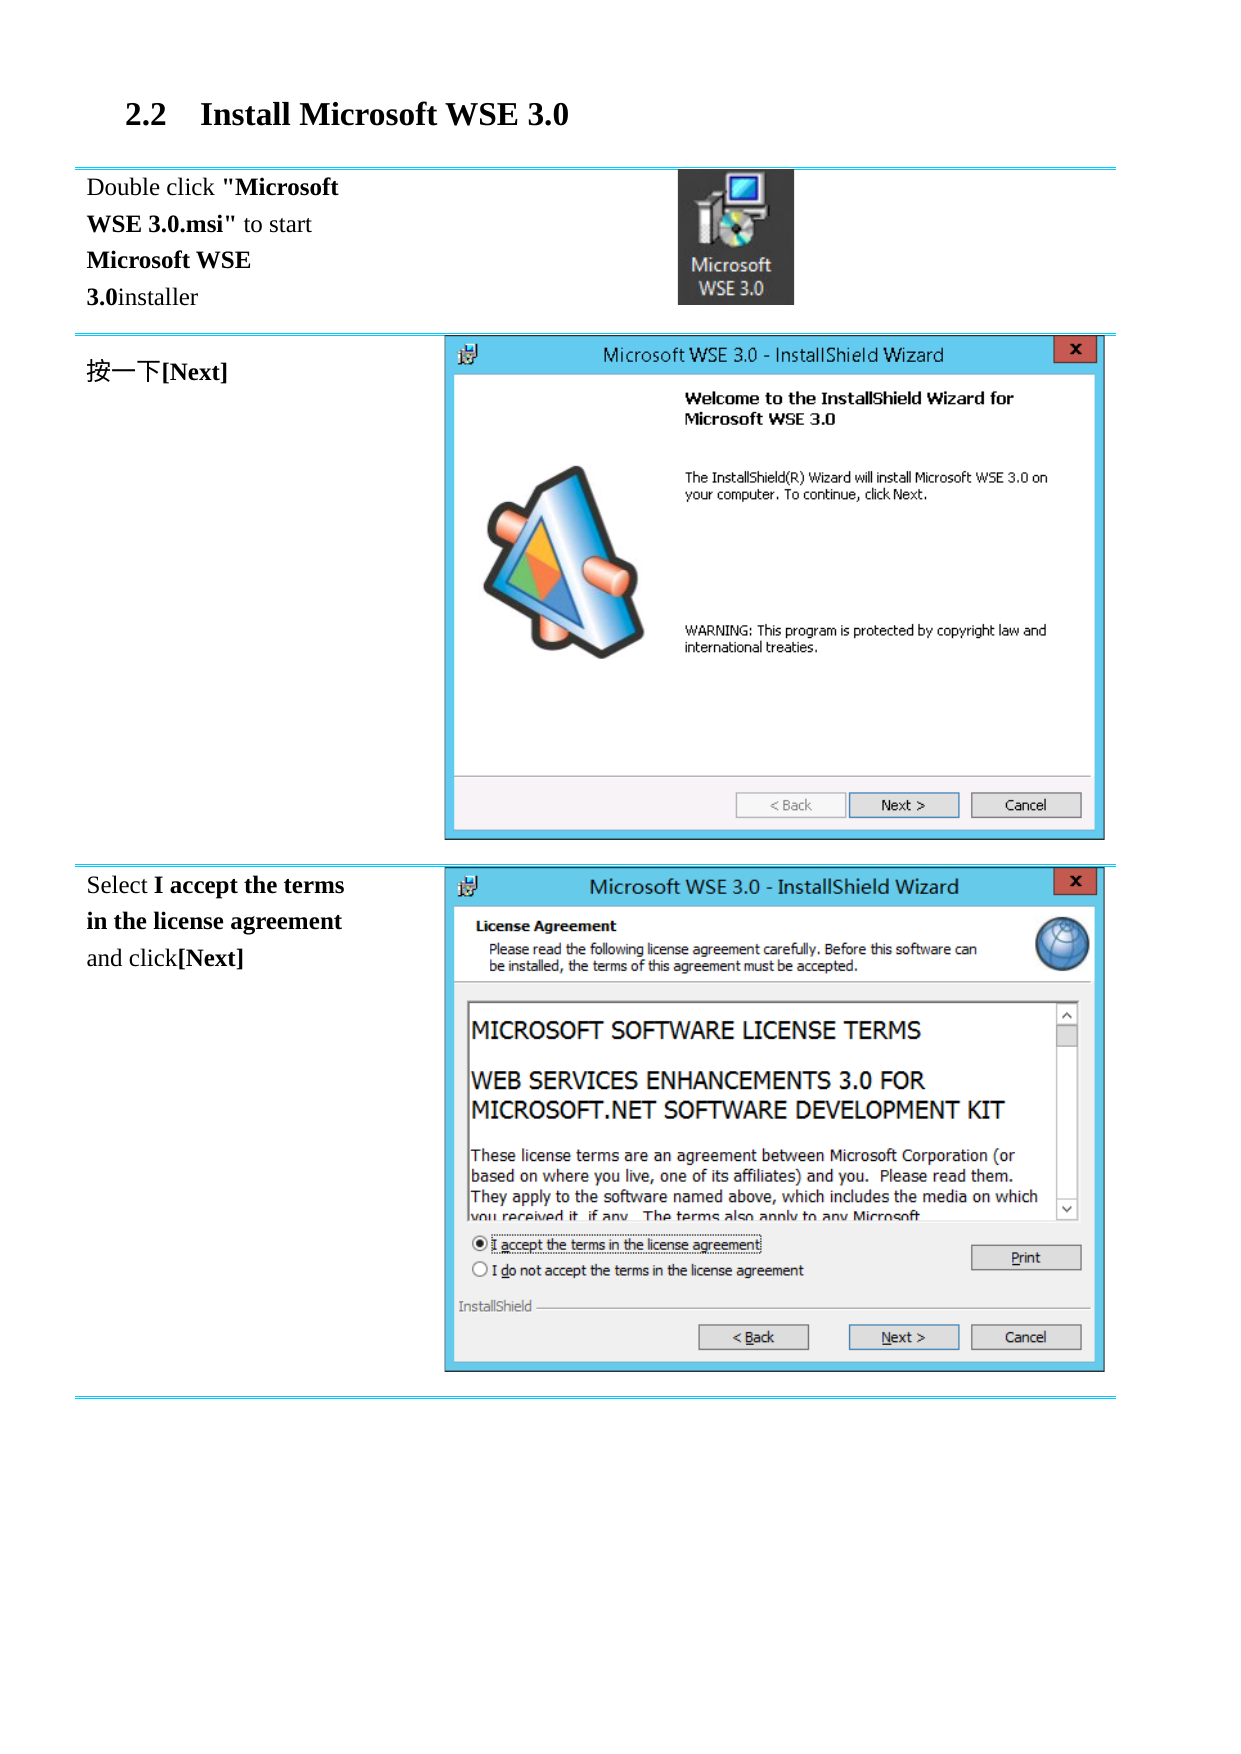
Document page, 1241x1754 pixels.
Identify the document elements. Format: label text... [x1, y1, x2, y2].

table_header Double click "Microsoft WSE 3.0.msi" to start Microsoft WSE 3.0installer [75, 170, 356, 333]
picture [444, 868, 1105, 1372]
table_cell [356, 867, 1116, 1396]
table_header [356, 170, 1116, 333]
table_cell Select I accept the terms in the license agreement and click[Next] [75, 867, 356, 1396]
picture [677, 169, 795, 305]
picture [444, 335, 1105, 840]
list Install Microsoft WSE 3.0 [125, 79, 1165, 147]
table_cell [356, 336, 1116, 864]
table_cell 按一下[Next] [75, 336, 356, 864]
